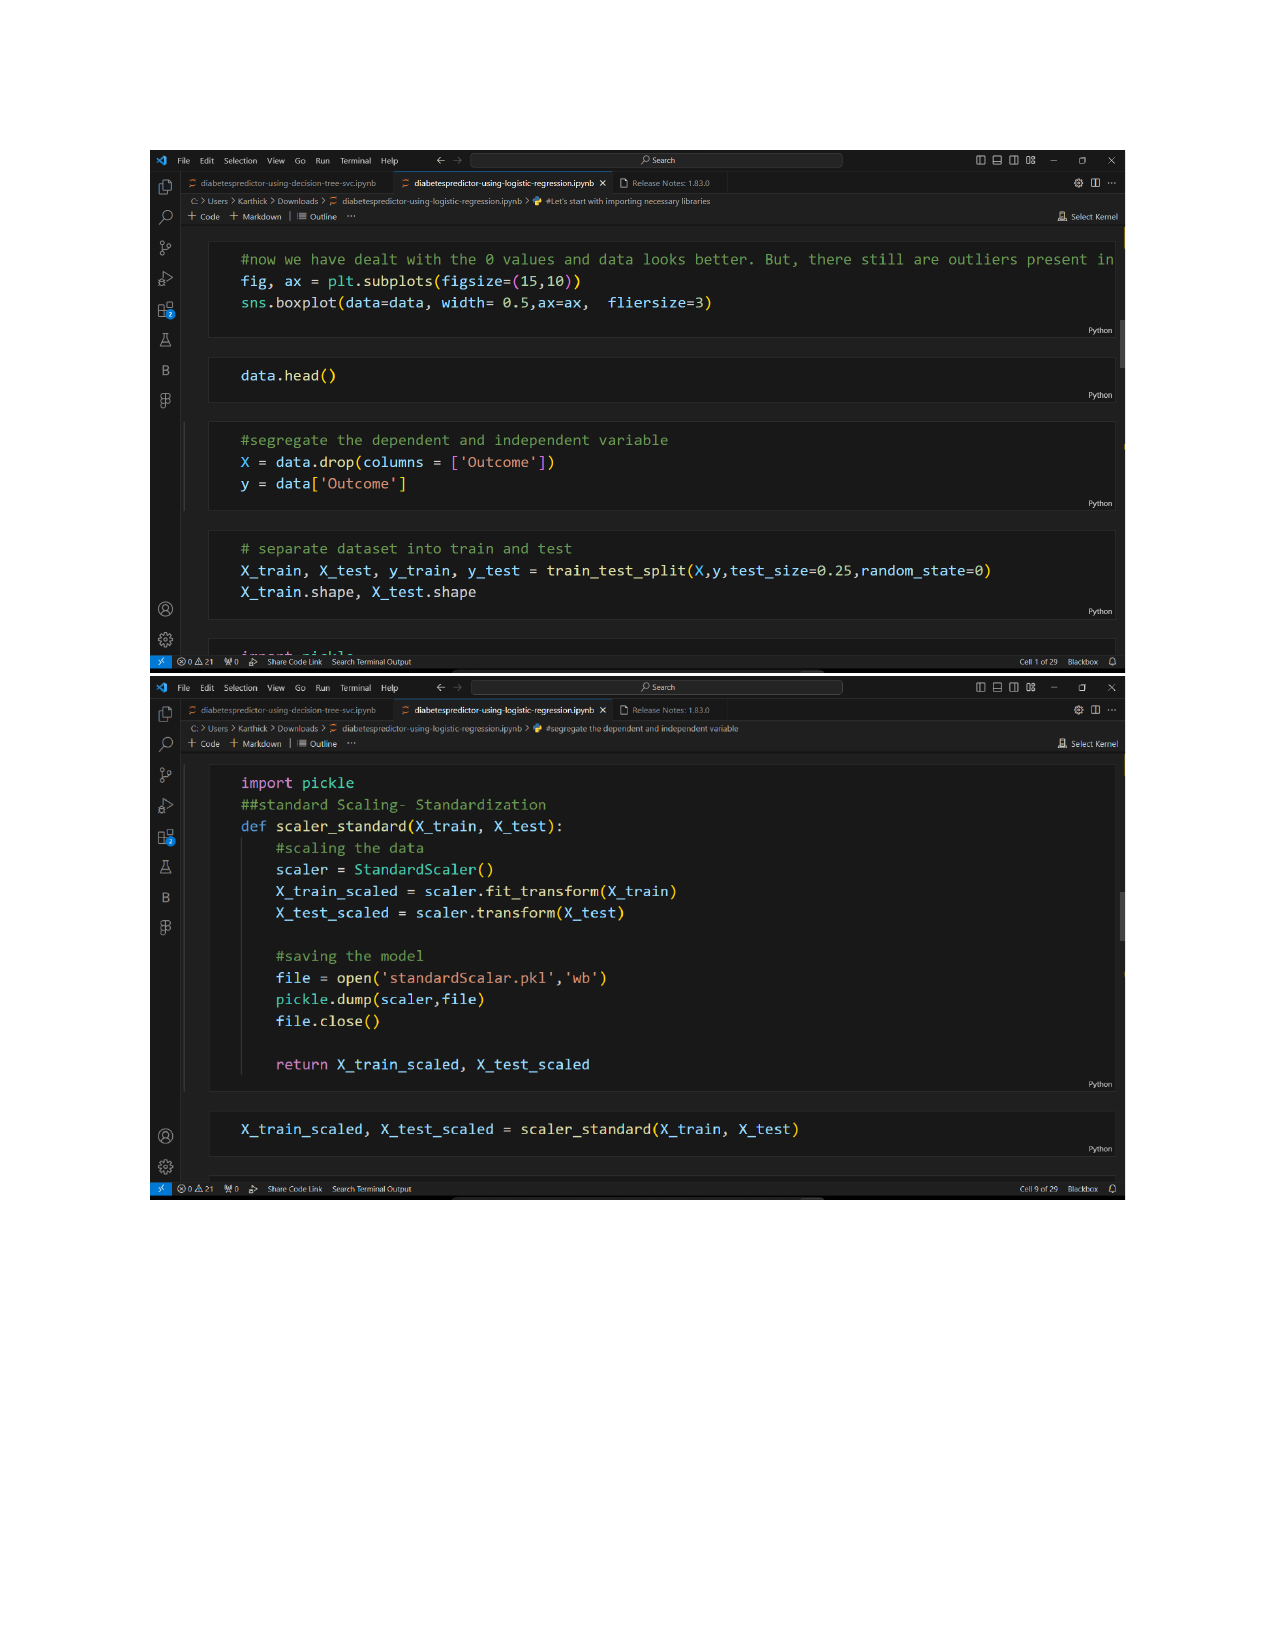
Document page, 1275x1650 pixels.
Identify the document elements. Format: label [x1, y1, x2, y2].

picture [150, 150, 1125, 673]
picture [150, 676, 1125, 1200]
